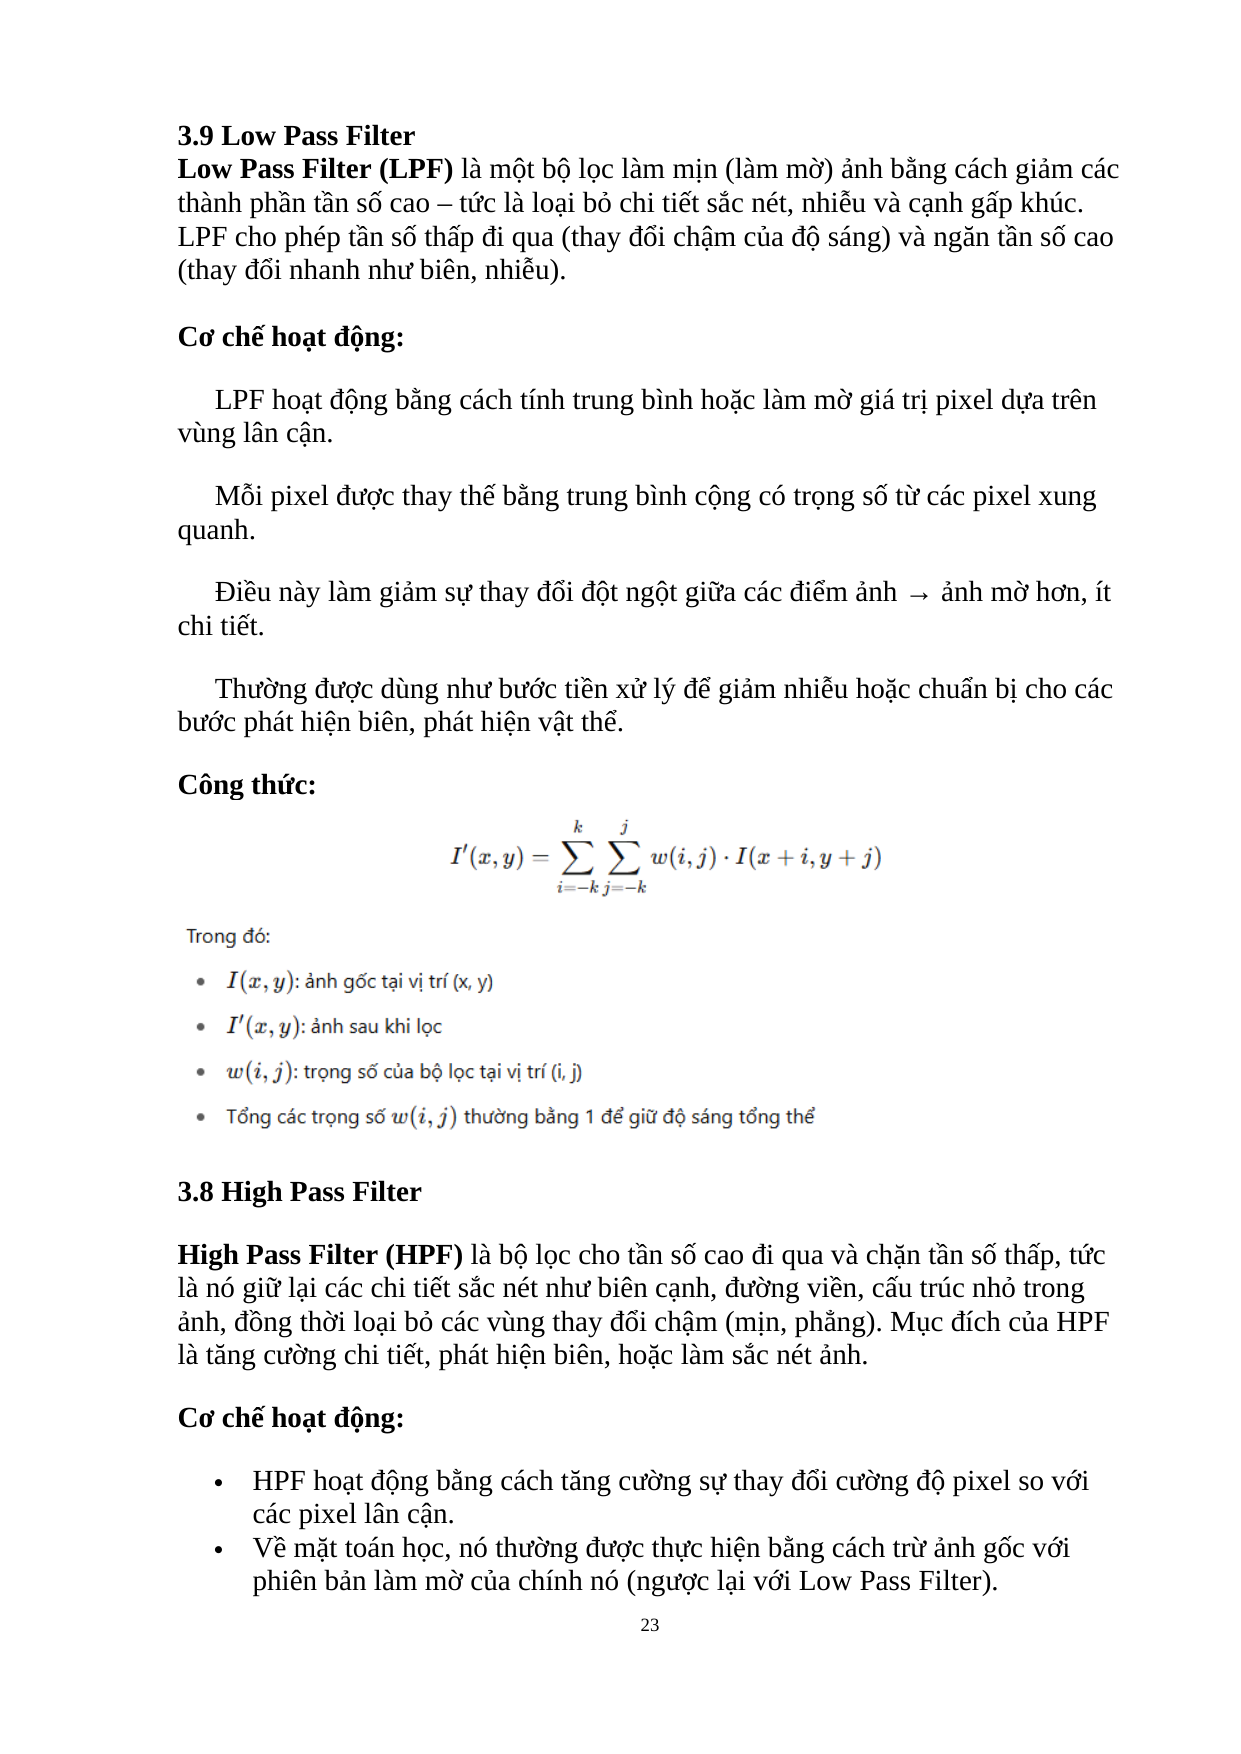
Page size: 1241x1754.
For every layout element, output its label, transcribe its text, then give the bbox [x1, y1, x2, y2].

list Về mặt toán học, nó thường được thực hiện bằng cách trừ ảnh gốc với phiên bản làm mờ của chính nó (ngược lại với Low Pass Filter). [215, 1530, 1122, 1597]
text 3.8 High Pass Filter [177, 1174, 1122, 1208]
text  Thường được dùng như bước tiền xử lý để giảm nhiễu hoặc chuẩn bị cho các bước phát hiện biên, phát hiện vật thể. [177, 671, 1122, 738]
picture [177, 800, 1066, 1141]
text 3.9 Low Pass Filter [177, 118, 1122, 152]
text Công thức: [177, 767, 1122, 801]
text Cơ chế hoạt động: [177, 319, 1122, 353]
text Low Pass Filter (LPF) là một bộ lọc làm mịn (làm mờ) ảnh bằng cách giảm các thành phần tần số cao – tức là loại bỏ chi tiết sắc nét, nhiễu và cạnh gấp khúc. LPF cho phép tần số thấp đi qua (thay đổi chậm của độ sáng) và ngăn tần số cao (thay đổi nhanh như biên, nhiễu). [177, 152, 1122, 286]
text  Điều này làm giảm sự thay đổi đột ngột giữa các điểm ảnh → ảnh mờ hơn, ít chi tiết. [177, 574, 1122, 642]
text  Mỗi pixel được thay thế bằng trung bình cộng có trọng số từ các pixel xung quanh. [177, 478, 1122, 545]
text Cơ chế hoạt động: [177, 1400, 1122, 1434]
text  LPF hoạt động bằng cách tính trung bình hoặc làm mờ giá trị pixel dựa trên vùng lân cận. [177, 382, 1122, 449]
text High Pass Filter (HPF) là bộ lọc cho tần số cao đi qua và chặn tần số thấp, tức là nó giữ lại các chi tiết sắc nét như biên cạnh, đường viền, cấu trúc nhỏ trong ảnh, đồng thời loại bỏ các vùng thay đổi chậm (mịn, phẳng). Mục đích của HPF là tăng cường chi tiết, phát hiện biên, hoặc làm sắc nét ảnh. [177, 1237, 1122, 1371]
list HPF hoạt động bằng cách tăng cường sự thay đổi cường độ pixel so với các pixel lân cận. [215, 1463, 1122, 1530]
